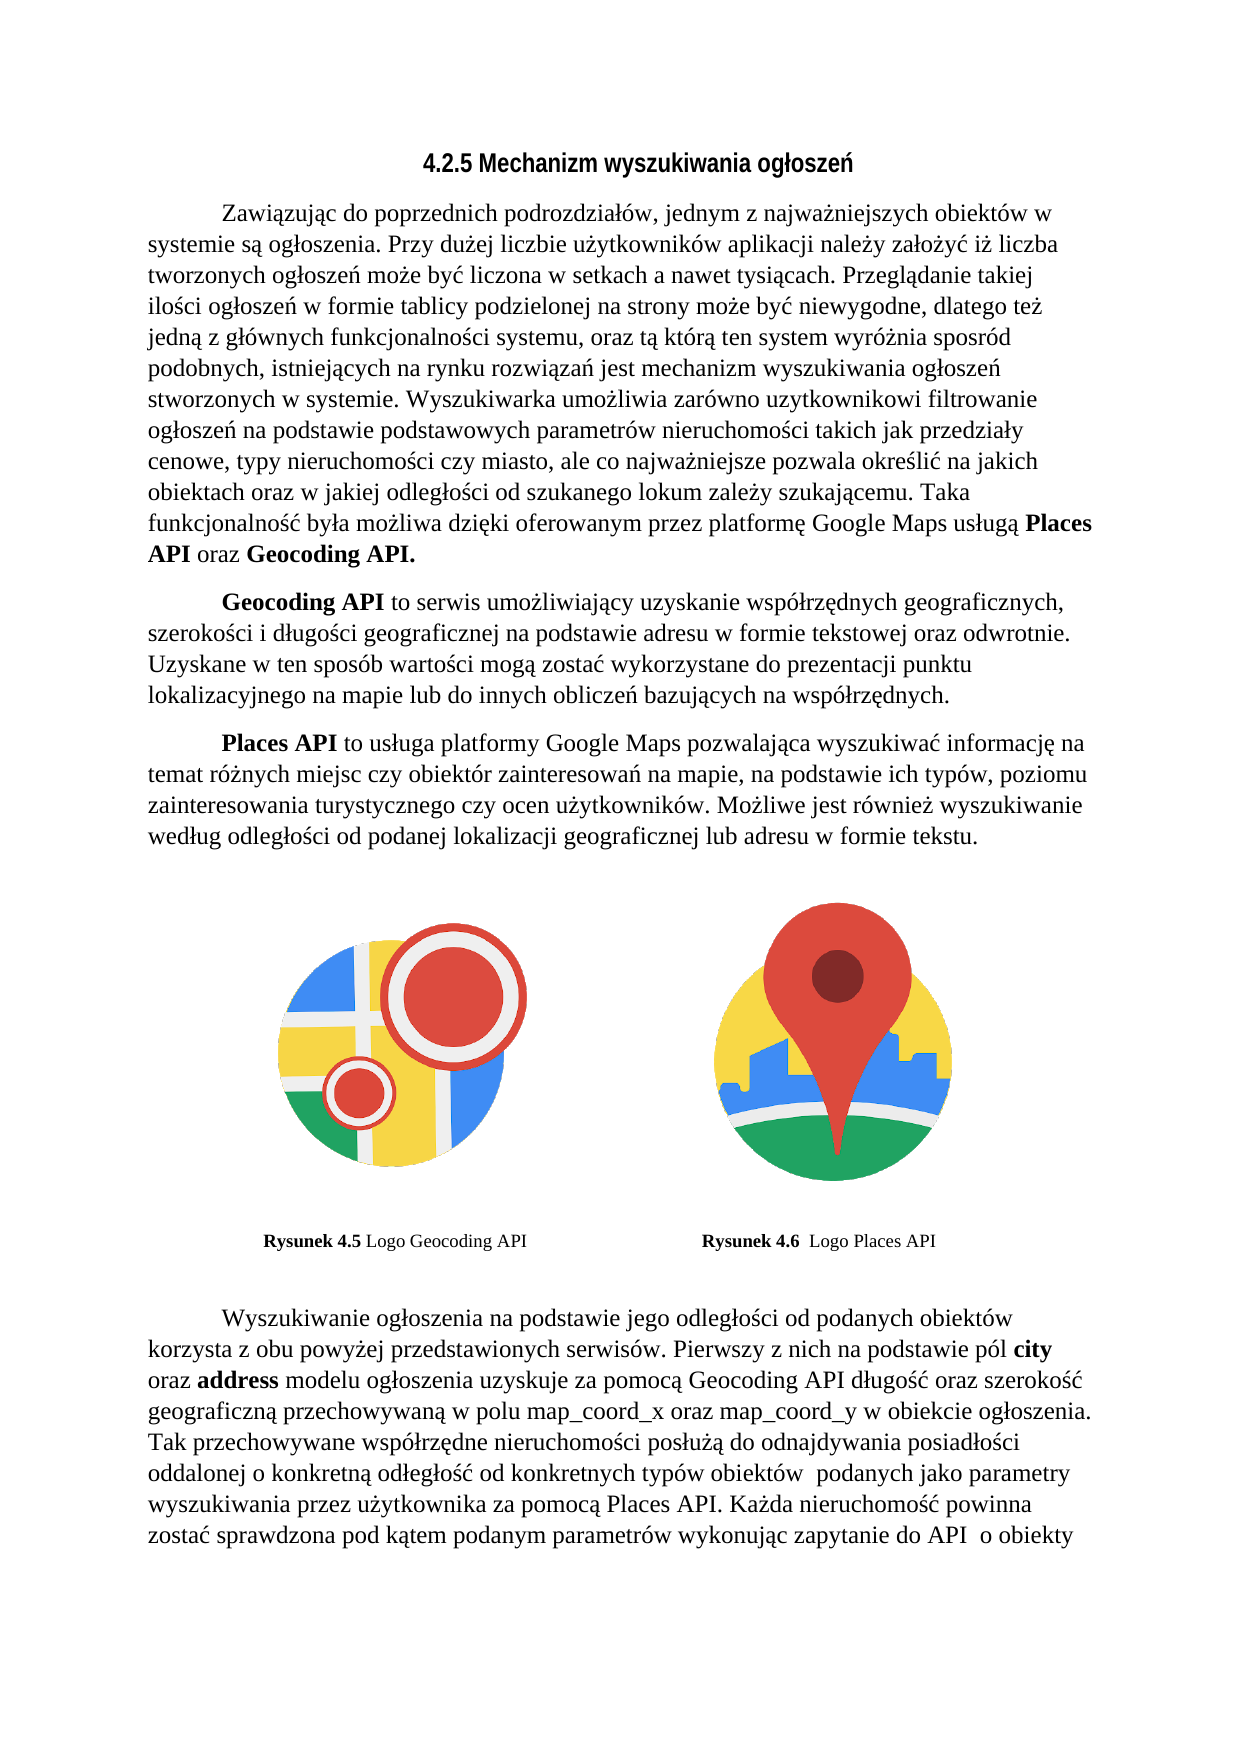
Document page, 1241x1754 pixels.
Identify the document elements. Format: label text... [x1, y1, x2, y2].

text Places API to usługa platformy Google Maps pozwalająca wyszukiwać informację na temat różnych miejsc czy obiektór zainteresowań na mapie, na podstawie ich typów, poziomu zainteresowania turystycznego czy ocen użytkowników. Możliwe jest również wyszukiwanie według odległości od podanej lokalizacji geograficznej lub adresu w formie tekstu. [148, 728, 1093, 849]
picture [659, 885, 1011, 1237]
text 4.2.5 Mechanizm wyszukiwania ogłoszeń [148, 148, 1093, 179]
text Zawiązując do poprzednich podrozdziałów, jednym z najważniejszych obiektów w systemie są ogłoszenia. Przy dużej liczbie użytkowników aplikacji należy założyć iż liczba tworzonych ogłoszeń może być liczona w setkach a nawet tysiącach. Przeglądanie takiej ilości ogłoszeń w formie tablicy podzielonej na strony może być niewygodne, dlatego też jedną z głównych funkcjonalności systemu, oraz tą którą ten system wyróżnia sposród podobnych, istniejących na rynku rozwiązań jest mechanizm wyszukiwania ogłoszeń stworzonych w systemie. Wyszukiwarka umożliwia zarówno uzytkownikowi filtrowanie ogłoszeń na podstawie podstawowych parametrów nieruchomości takich jak przedziały cenowe, typy nieruchomości czy miasto, ale co najważniejsze pozwala określić na jakich obiektach oraz w jakiej odległości od szukanego lokum zależy szukającemu. Taka funkcjonalność była możliwa dzięki oferowanym przez platformę Google Maps usługą Places API oraz Geocoding API. [148, 198, 1093, 568]
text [148, 868, 1093, 1549]
text Geocoding API to serwis umożliwiający uzyskanie współrzędnych geograficznych, szerokości i długości geograficznej na podstawie adresu w formie tekstowej oraz odwrotnie. Uzyskane w ten sposób wartości mogą zostać wykorzystane do prezentacji punktu lokalizacyjnego na mapie lub do innych obliczeń bazujących na współrzędnych. [148, 587, 1093, 709]
picture [223, 877, 568, 1222]
